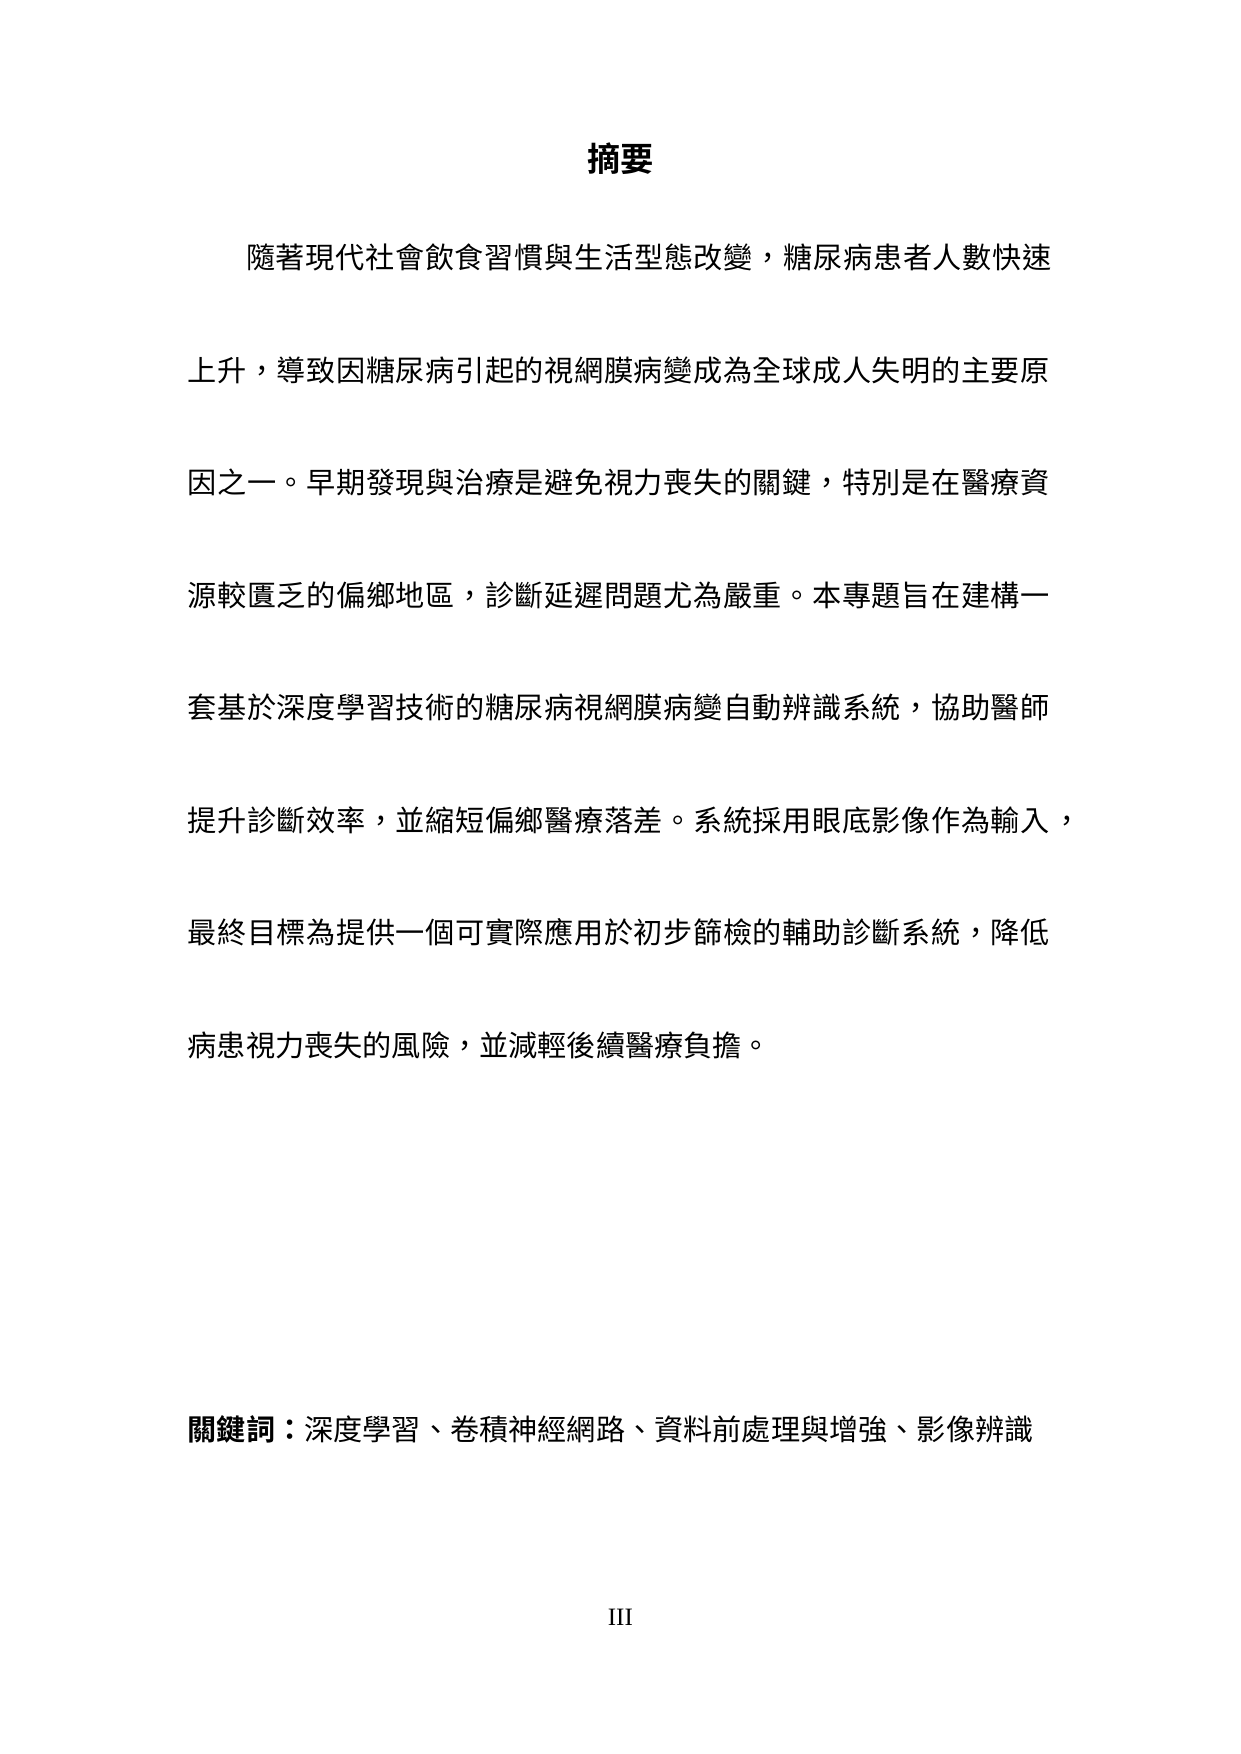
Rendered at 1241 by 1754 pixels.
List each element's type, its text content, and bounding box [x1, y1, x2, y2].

text 關鍵詞：深度學習、卷積神經網路、資料前處理與增強、影像辨識 [187, 1390, 1053, 1465]
subtitle 摘要 [187, 119, 1053, 194]
text 隨著現代社會飲食習慣與生活型態改變，糖尿病患者人數快速上升，導致因糖尿病引起的視網膜病變成為全球成人失明的主要原因之一。早期發現與治療是避免視力喪失的關鍵，特別是在醫療資源較匱乏的偏鄉地區，診斷延遲問題尤為嚴重。本專題旨在建構一套基於深度學習技術的糖尿病視網膜病變自動辨識系統，協助醫師提升診斷效率，並縮短偏鄉醫療落差。系統採用眼底影像作為輸入，最終目標為提供一個可實際應用於初步篩檢的輔助診斷系統，降低病患視力喪失的風險，並減輕後續醫療負擔。 [187, 218, 1053, 1081]
